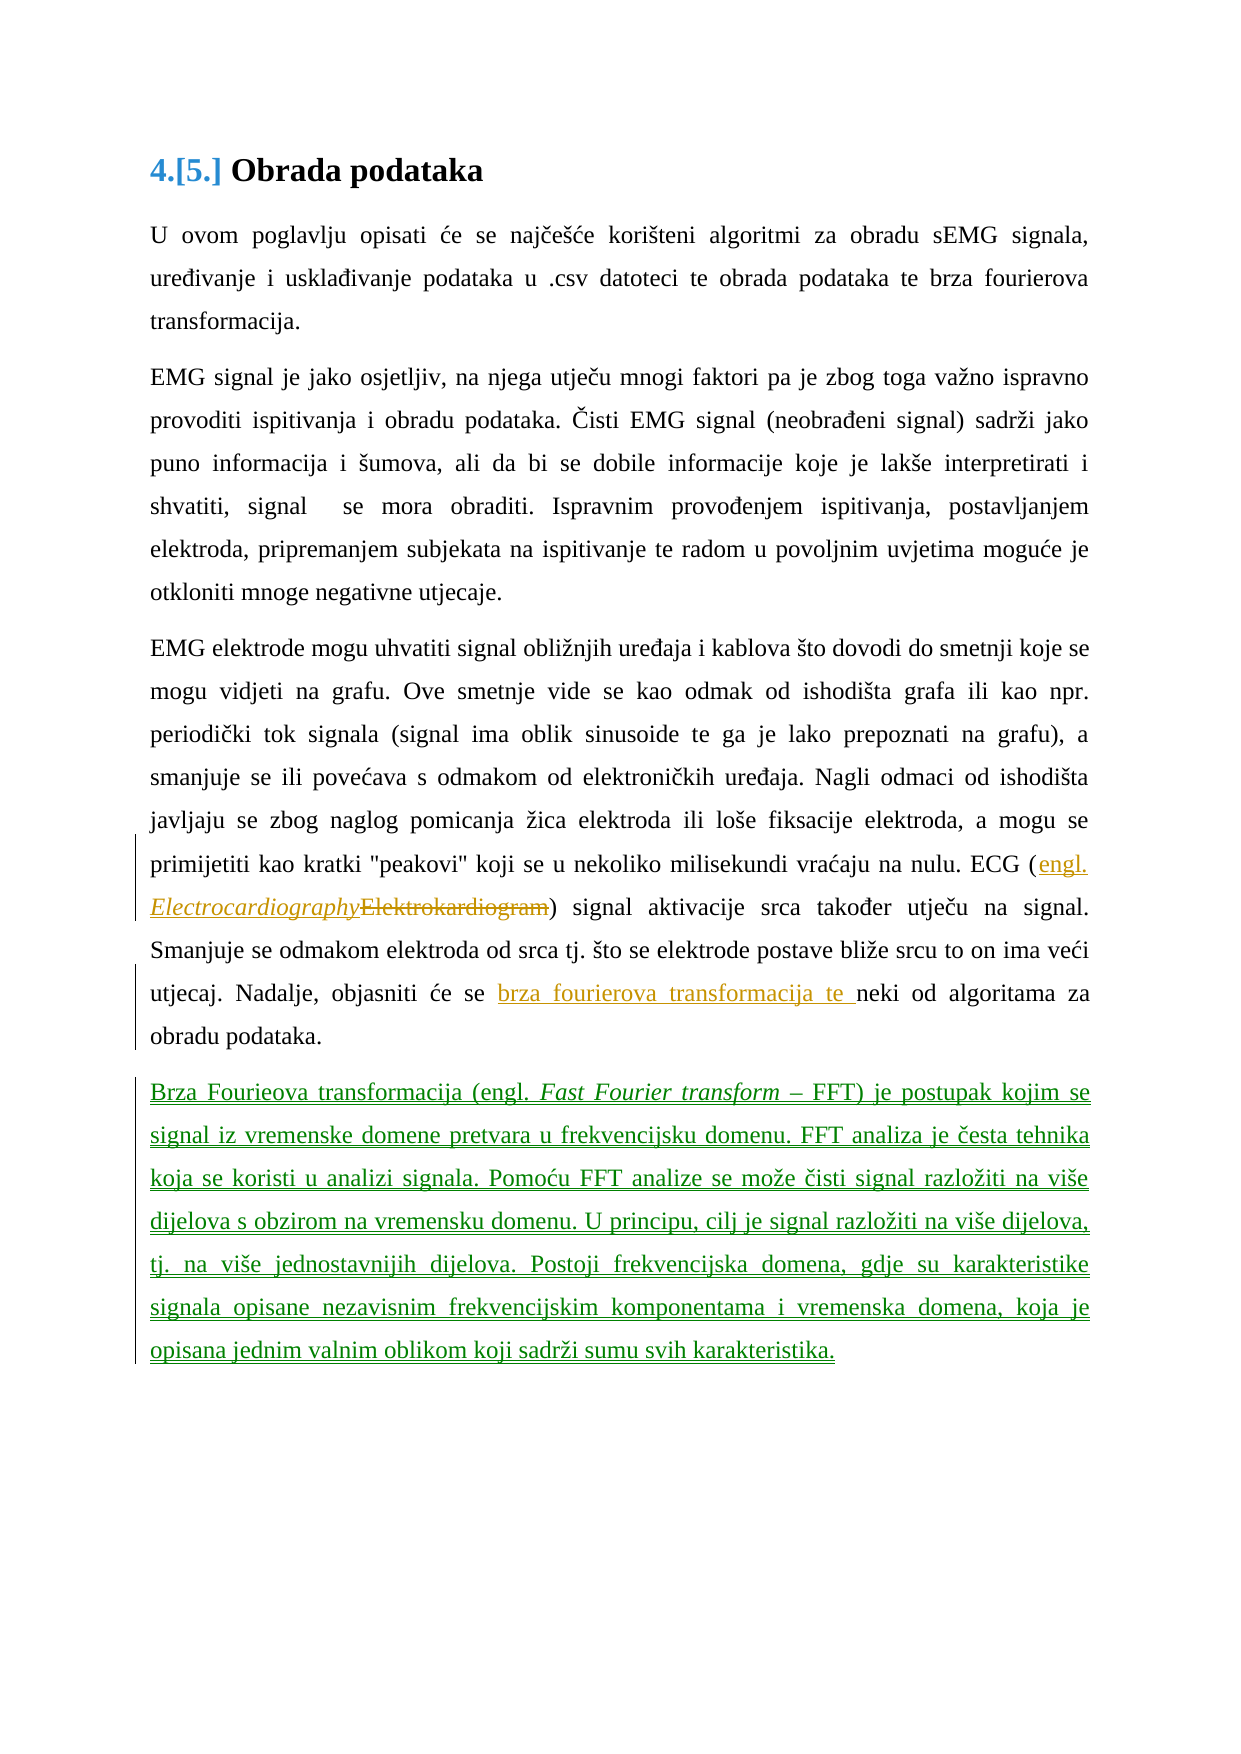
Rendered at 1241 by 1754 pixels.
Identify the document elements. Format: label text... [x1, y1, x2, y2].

text EMG elektrode mogu uhvatiti signal obližnjih uređaja i kablova što dovodi do smetnji koje se mogu vidjeti na grafu. Ove smetnje vide se kao odmak od ishodišta grafa ili kao npr. periodički tok signala (signal ima oblik sinusoide te ga je lako prepoznati na grafu), a smanjuje se ili povećava s odmakom od elektroničkih uređaja. Nagli odmaci od ishodišta javljaju se zbog naglog pomicanja žica elektroda ili loše fiksacije elektroda, a mogu se primijetiti kao kratki ''peakovi'' koji se u nekoliko milisekundi vraćaju na nulu. ECG () signal aktivacije srca također utječu na signal. Smanjuje se odmakom elektroda od srca tj. što se elektrode postave bliže srcu to on ima veći utjecaj. Nadalje, objasniti će se neki od algoritama za obradu podataka. [150, 633, 1090, 1050]
text U ovom poglavlju opisati će se najčešće korišteni algoritmi za obradu sEMG signala, uređivanje i usklađivanje podataka u .csv datoteci te obrada podataka te brza fourierova transformacija. [150, 220, 1090, 335]
text EMG signal je jako osjetljiv, na njega utječu mnogi faktori pa je zbog toga važno ispravno provoditi ispitivanja i obradu podataka. Čisti EMG signal (neobrađeni signal) sadrži jako puno informacija i šumova, ali da bi se dobile informacije koje je lakše interpretirati i shvatiti, signal se mora obraditi. Ispravnim provođenjem ispitivanja, postavljanjem elektroda, pripremanjem subjekata na ispitivanje te radom u povoljnim uvjetima moguće je otkloniti mnoge negativne utjecaje. [150, 362, 1090, 606]
subtitle Obrada podataka [150, 150, 1090, 188]
